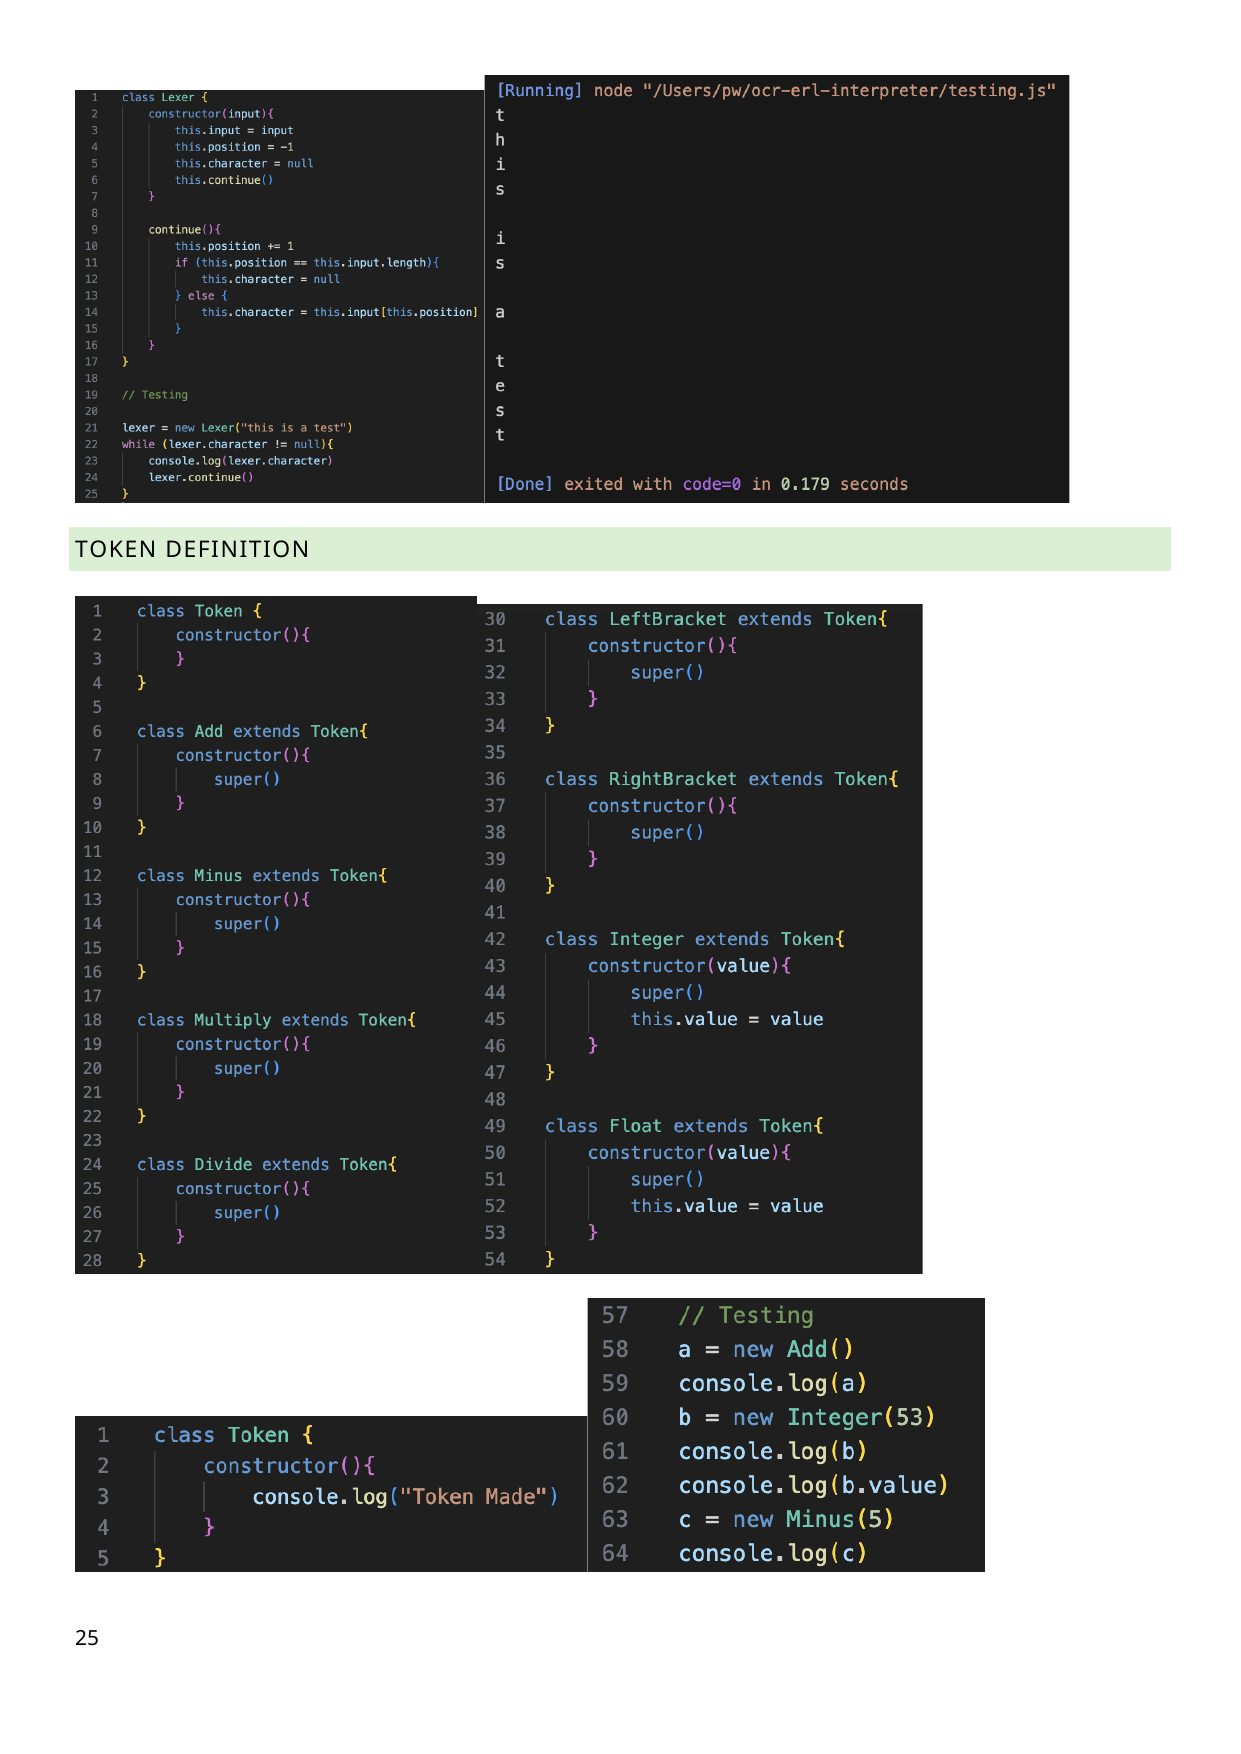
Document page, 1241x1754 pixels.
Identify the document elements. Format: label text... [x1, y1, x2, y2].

picture [75, 596, 923, 1274]
subtitle Token Definition [75, 534, 1165, 565]
picture [75, 75, 1070, 503]
picture [75, 1298, 985, 1572]
